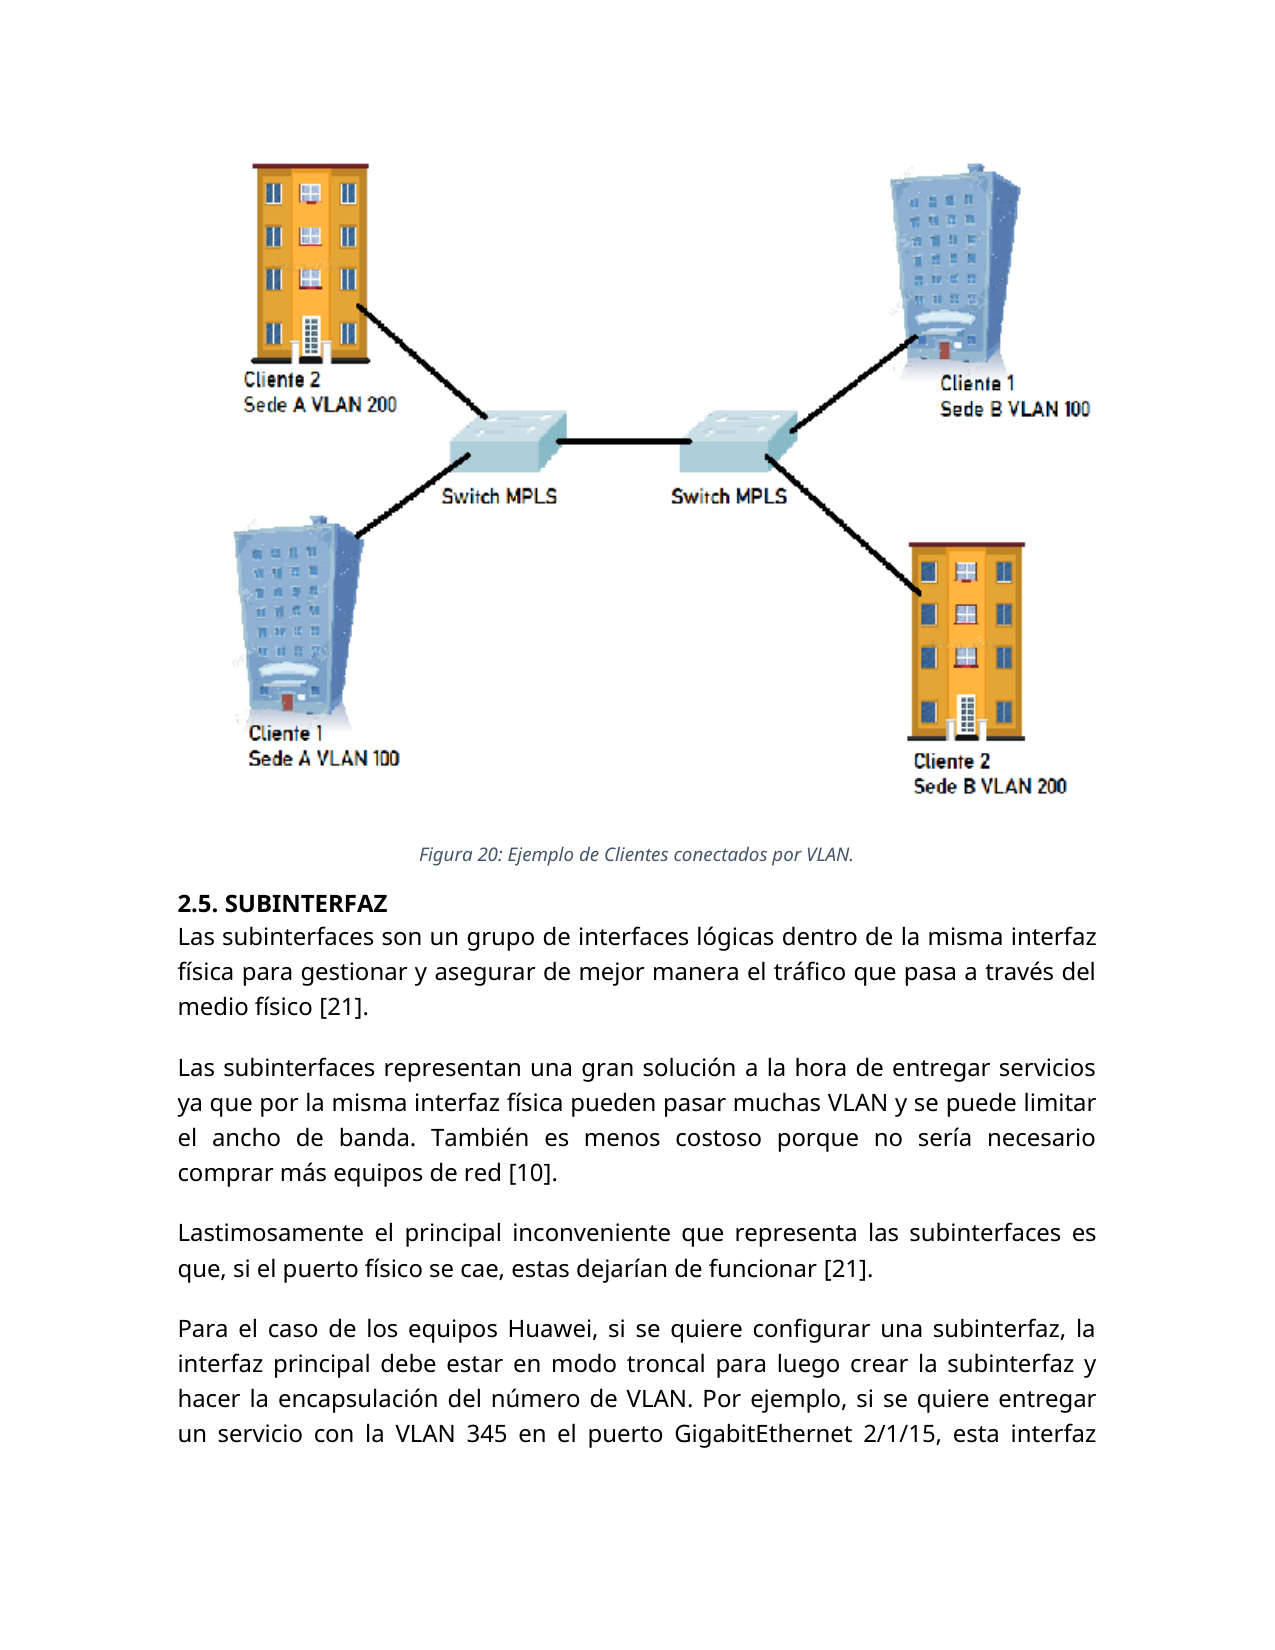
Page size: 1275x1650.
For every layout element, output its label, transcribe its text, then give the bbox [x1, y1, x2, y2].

text Las subinterfaces representan una gran solución a la hora de entregar servicios ya que por la misma interfaz física pueden pasar muchas VLAN y se puede limitar el ancho de banda. También es menos costoso porque no sería necesario comprar más equipos de red . [177, 1050, 1098, 1189]
text Figura 20: Ejemplo de Clientes conectados por VLAN. [177, 841, 1098, 866]
text Lastimosamente el principal inconveniente que representa las subinterfaces es que, si el puerto físico se cae, estas dejarían de funcionar . [177, 1216, 1098, 1284]
subtitle SUBINTERFAZ [177, 887, 1098, 920]
text Las subinterfaces son un grupo de interfaces lógicas dentro de la misma interfaz física para gestionar y asegurar de mejor manera el tráfico que pasa a través del medio físico . [177, 920, 1098, 1023]
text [177, 1312, 1098, 1450]
picture [177, 147, 1098, 814]
